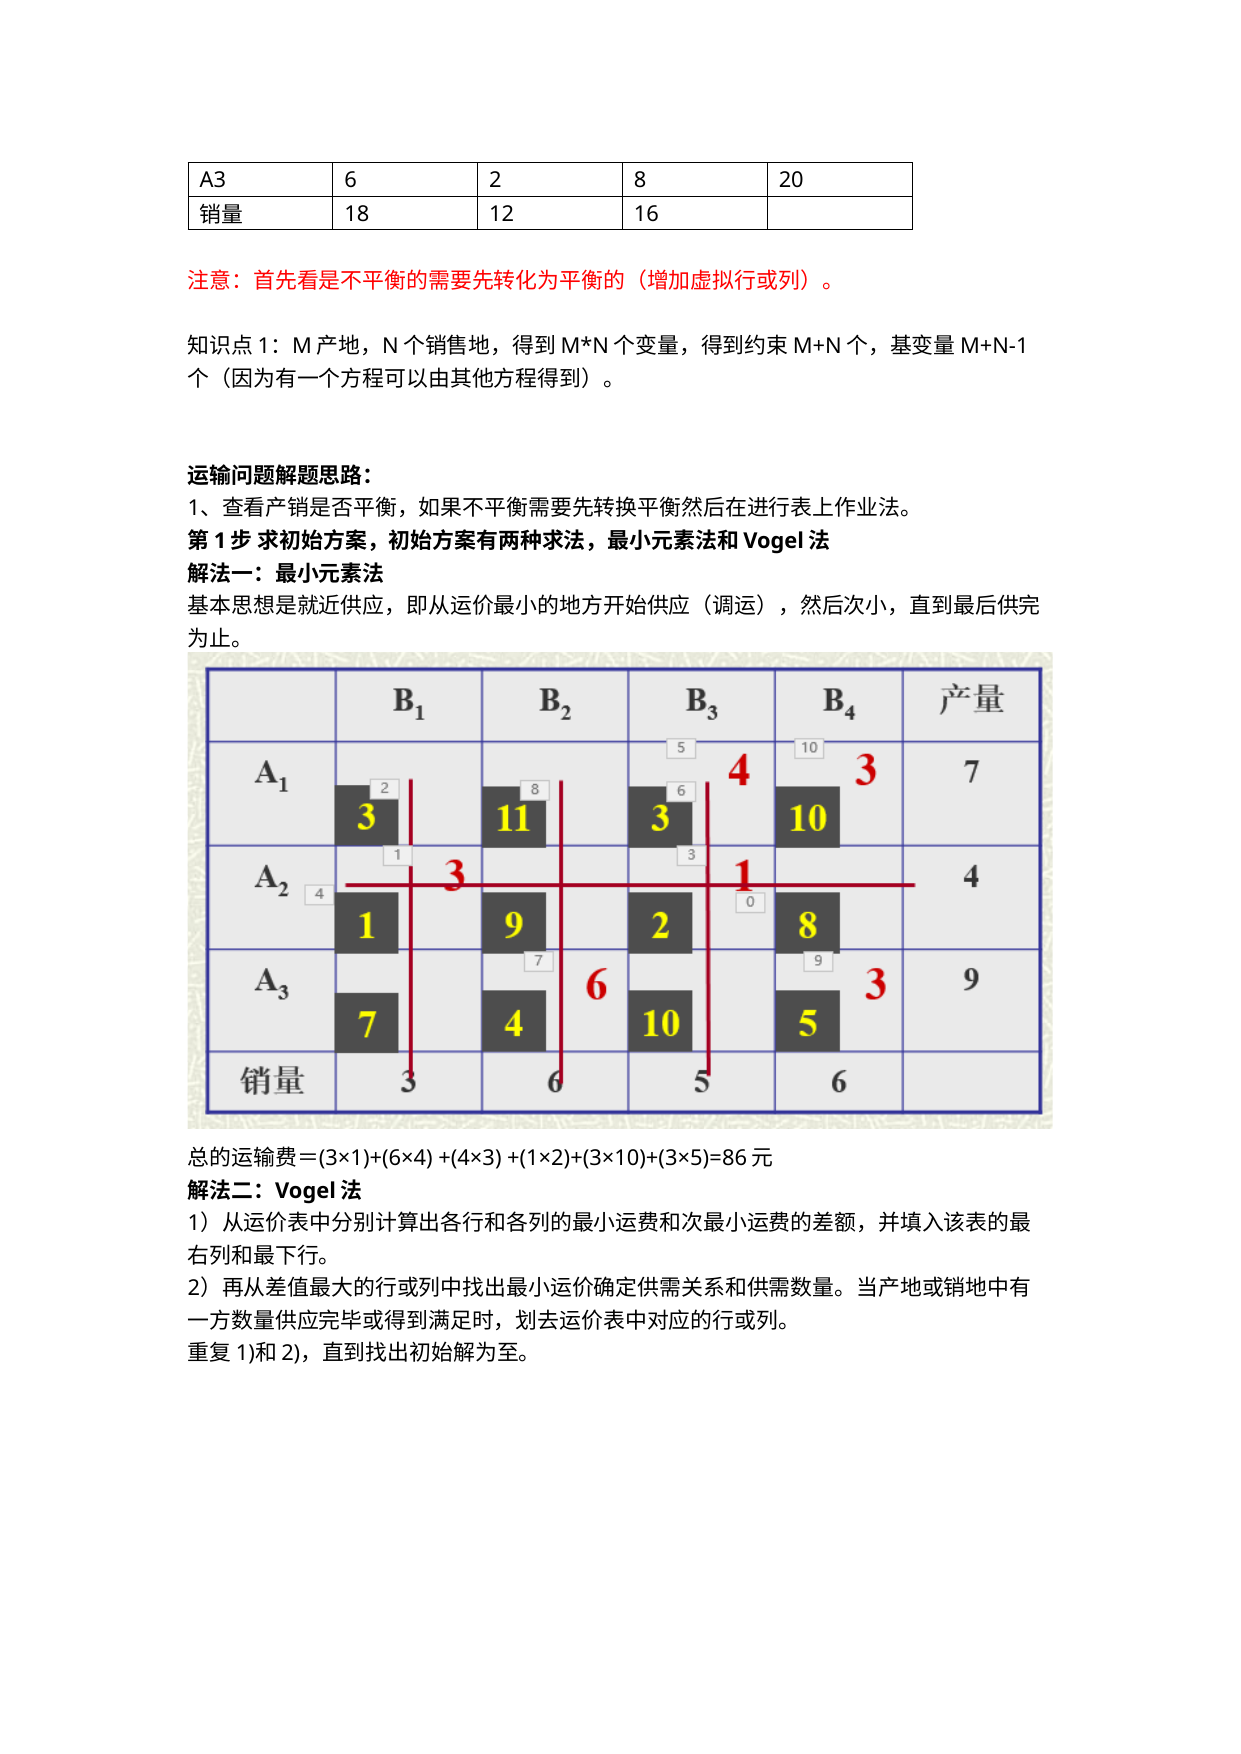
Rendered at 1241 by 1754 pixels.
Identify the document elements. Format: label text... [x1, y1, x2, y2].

text 解法一：最小元素法 [187, 555, 1053, 588]
table_cell 20 [768, 163, 912, 196]
text 2）再从差值最大的行或列中找出最小运价确定供需关系和供需数量。当产地或销地中有一方数量供应完毕或得到满足时，划去运价表中对应的行或列。 [187, 1270, 1053, 1335]
text 运输问题解题思路： [187, 458, 1053, 490]
text 知识点1：M产地，N个销售地，得到M*N个变量，得到约束M+N个，基变量M+N-1个（因为有一个方程可以由其他方程得到）。 [187, 328, 1053, 393]
picture [187, 652, 1053, 1129]
text 重复1)和2)，直到找出初始解为至。 [187, 1335, 1053, 1368]
table_cell 12 [478, 197, 622, 229]
text 解法二：Vogel法 [187, 1173, 1053, 1205]
table_cell 16 [623, 197, 767, 229]
table_cell 18 [333, 197, 477, 229]
table_cell 2 [478, 163, 622, 196]
text 总的运输费＝(3×1)+(6×4) +(4×3) +(1×2)+(3×10)+(3×5)=86元 [187, 1140, 1053, 1173]
text 1）从运价表中分别计算出各行和各列的最小运费和次最小运费的差额，并填入该表的最右列和最下行。 [187, 1205, 1053, 1270]
table_cell 8 [623, 163, 767, 196]
text 注意：首先看是不平衡的需要先转化为平衡的（增加虚拟行或列）。 [187, 263, 1053, 295]
text 1、查看产销是否平衡，如果不平衡需要先转换平衡然后在进行表上作业法。 [187, 490, 1053, 523]
text 第1步 求初始方案，初始方案有两种求法，最小元素法和Vogel法 [187, 523, 1053, 555]
table_cell 销量 [189, 197, 332, 229]
table_cell A3 [189, 163, 332, 196]
text 基本思想是就近供应，即从运价最小的地方开始供应（调运），然后次小，直到最后供完为止。 [187, 588, 1053, 652]
table_cell 6 [333, 163, 477, 196]
table_cell [768, 197, 912, 229]
